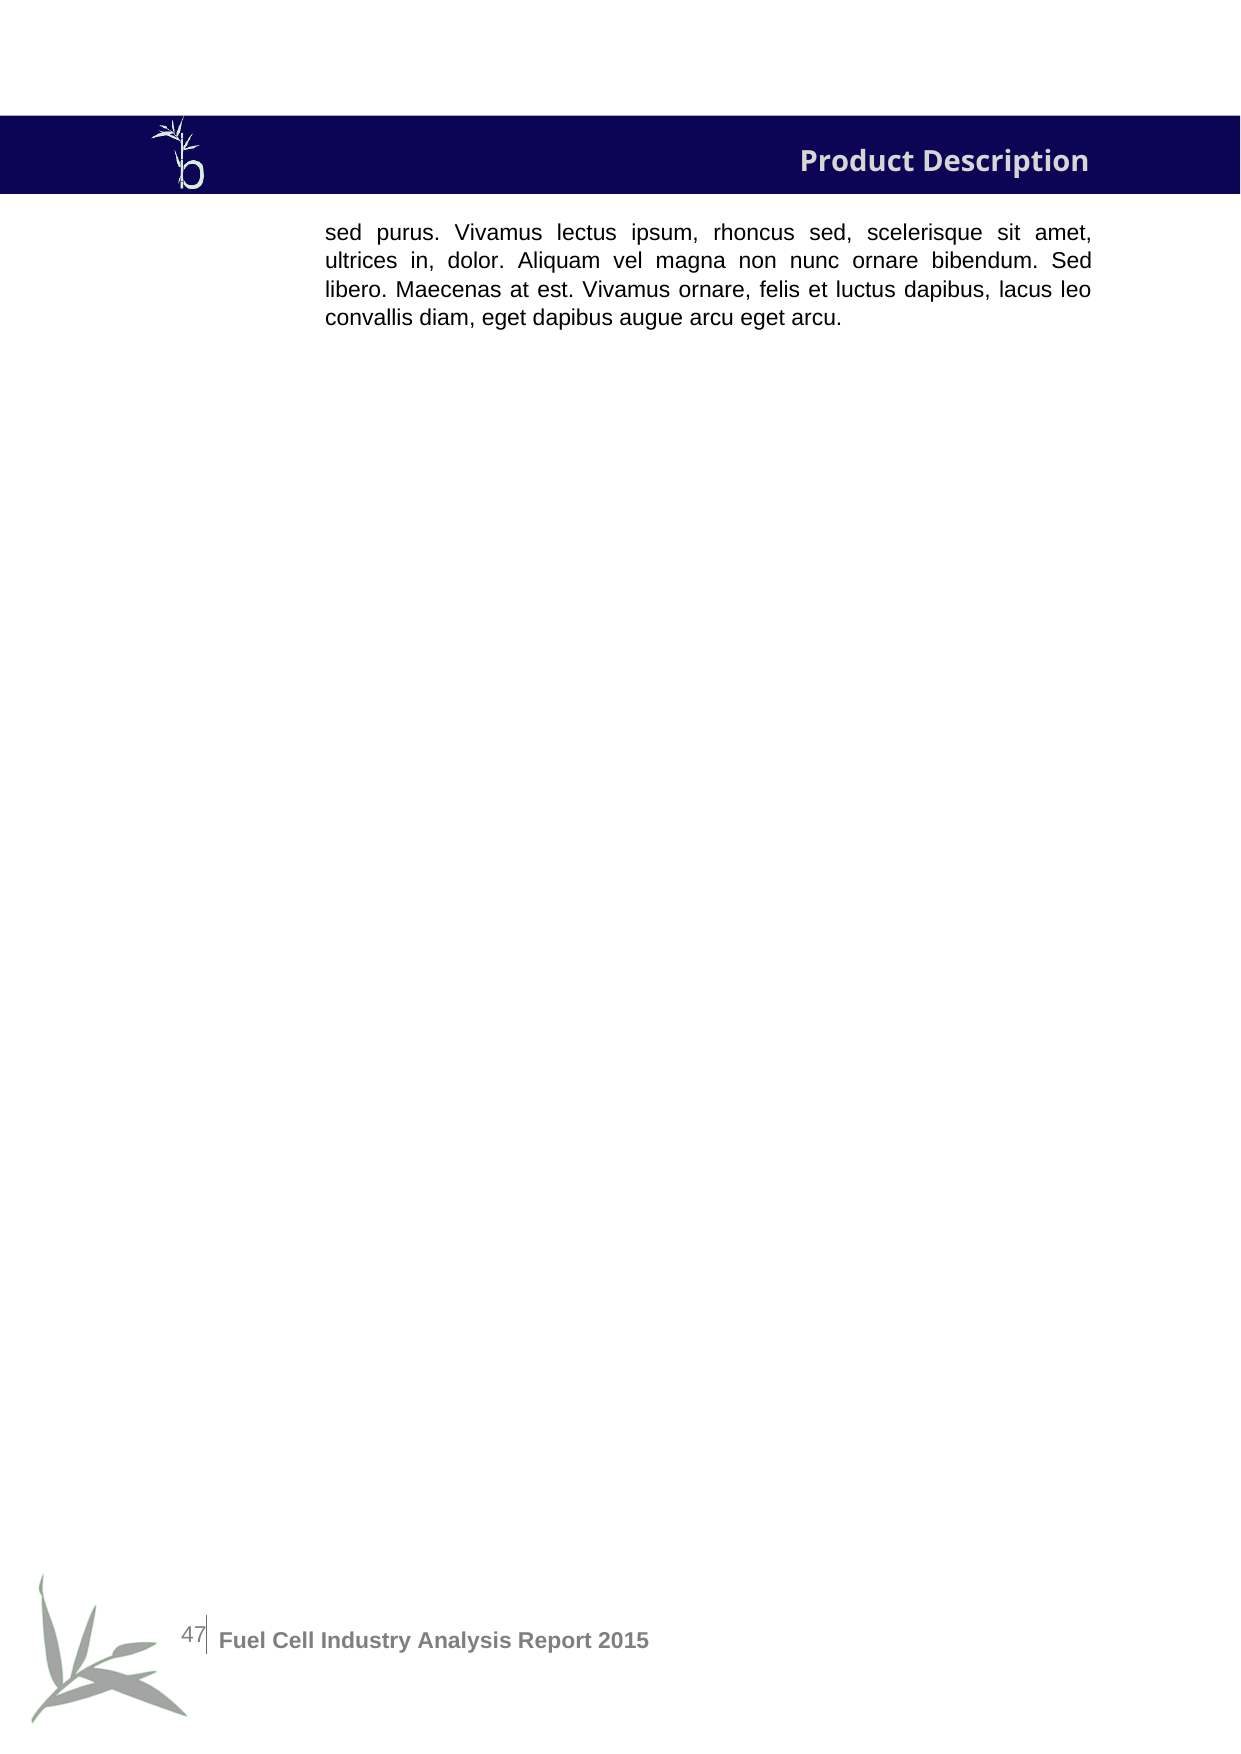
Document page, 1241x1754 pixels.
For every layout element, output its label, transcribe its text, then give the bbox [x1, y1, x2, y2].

picture [20, 1573, 204, 1744]
